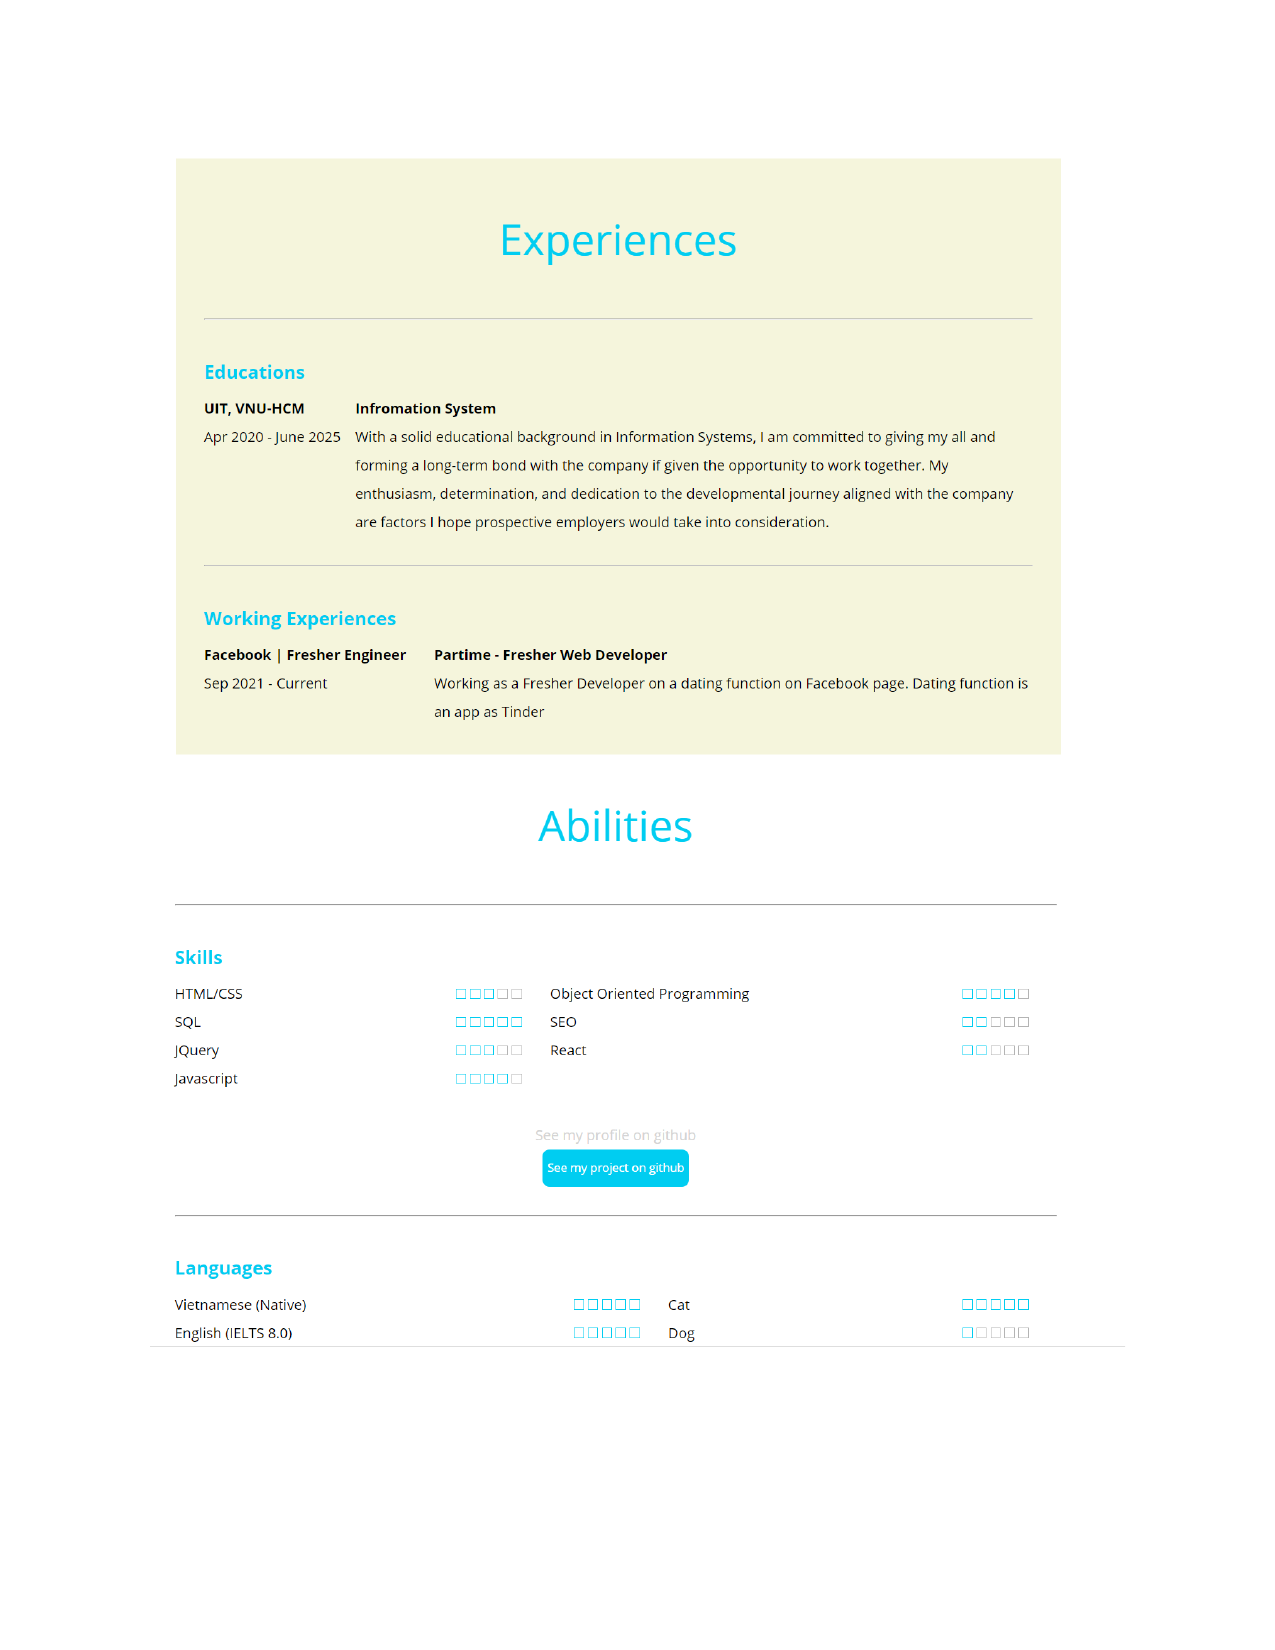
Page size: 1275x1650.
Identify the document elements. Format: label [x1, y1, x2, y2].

picture [150, 787, 1125, 1347]
picture [150, 150, 1125, 769]
